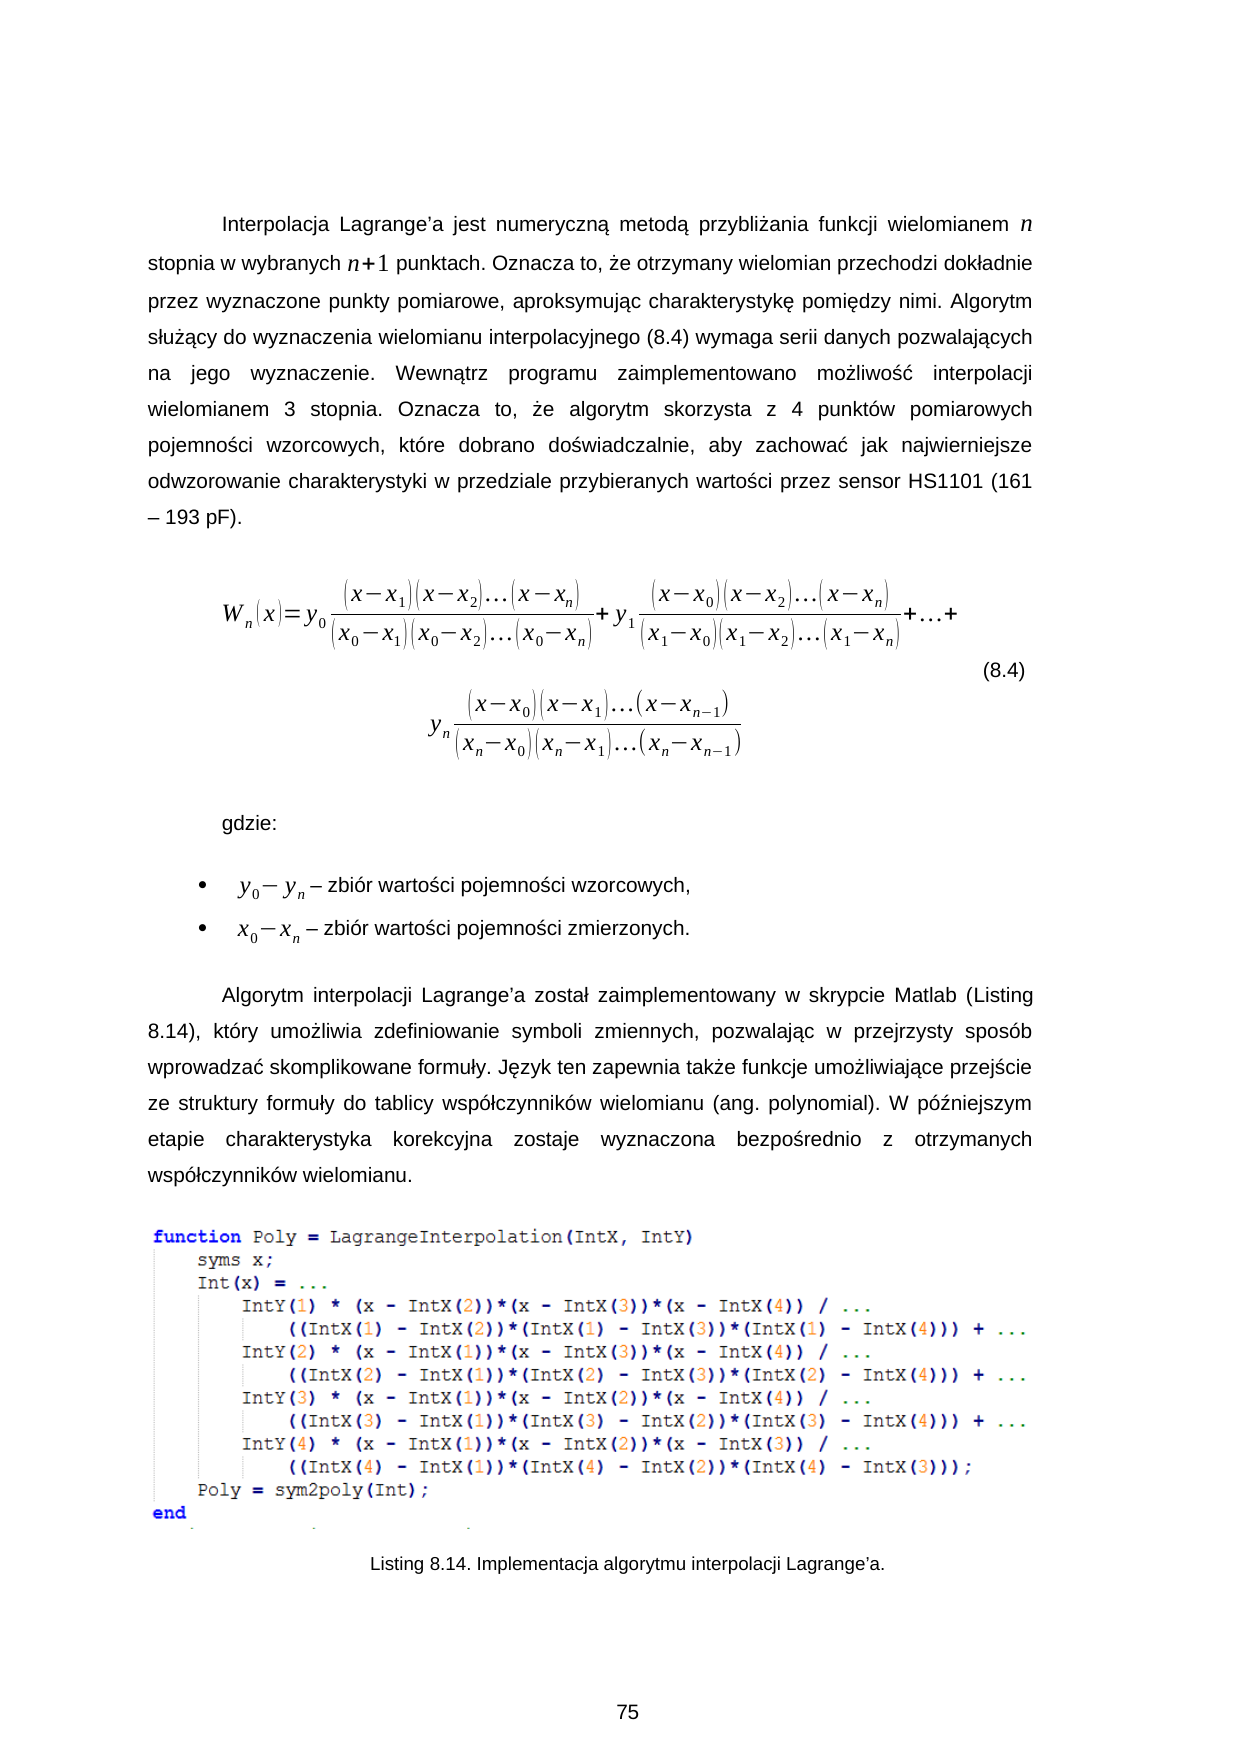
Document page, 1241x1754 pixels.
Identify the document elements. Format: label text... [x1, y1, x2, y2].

list – zbiór wartości pojemności wzorcowych, [199, 872, 1033, 903]
picture [147, 1223, 1033, 1529]
list – zbiór wartości pojemności zmierzonych. [199, 915, 1033, 946]
text gdzie: [148, 811, 1033, 835]
table_header (8.4) [960, 553, 1037, 786]
table_header [136, 553, 960, 786]
text Interpolacja Lagrange’a jest numeryczną metodą przybliżania funkcji wielomianem stopnia w wybranych punktach. Oznacza to, że otrzymany wielomian przechodzi dokładnie przez wyznaczone punkty pomiarowe, aproksymując charakterystykę pomiędzy nimi. Algorytm służący do wyznaczenia wielomianu interpolacyjnego (8.4) wymaga serii danych pozwalających na jego wyznaczenie. Wewnątrz programu zaimplementowano możliwość interpolacji wielomianem 3 stopnia. Oznacza to, że algorytm skorzysta z 4 punktów pomiarowych pojemności wzorcowych, które dobrano doświadczalnie, aby zachować jak najwierniejsze odwzorowanie charakterystyki w przedziale przybieranych wartości przez sensor HS1101 (161 – 193 pF). [148, 210, 1033, 528]
